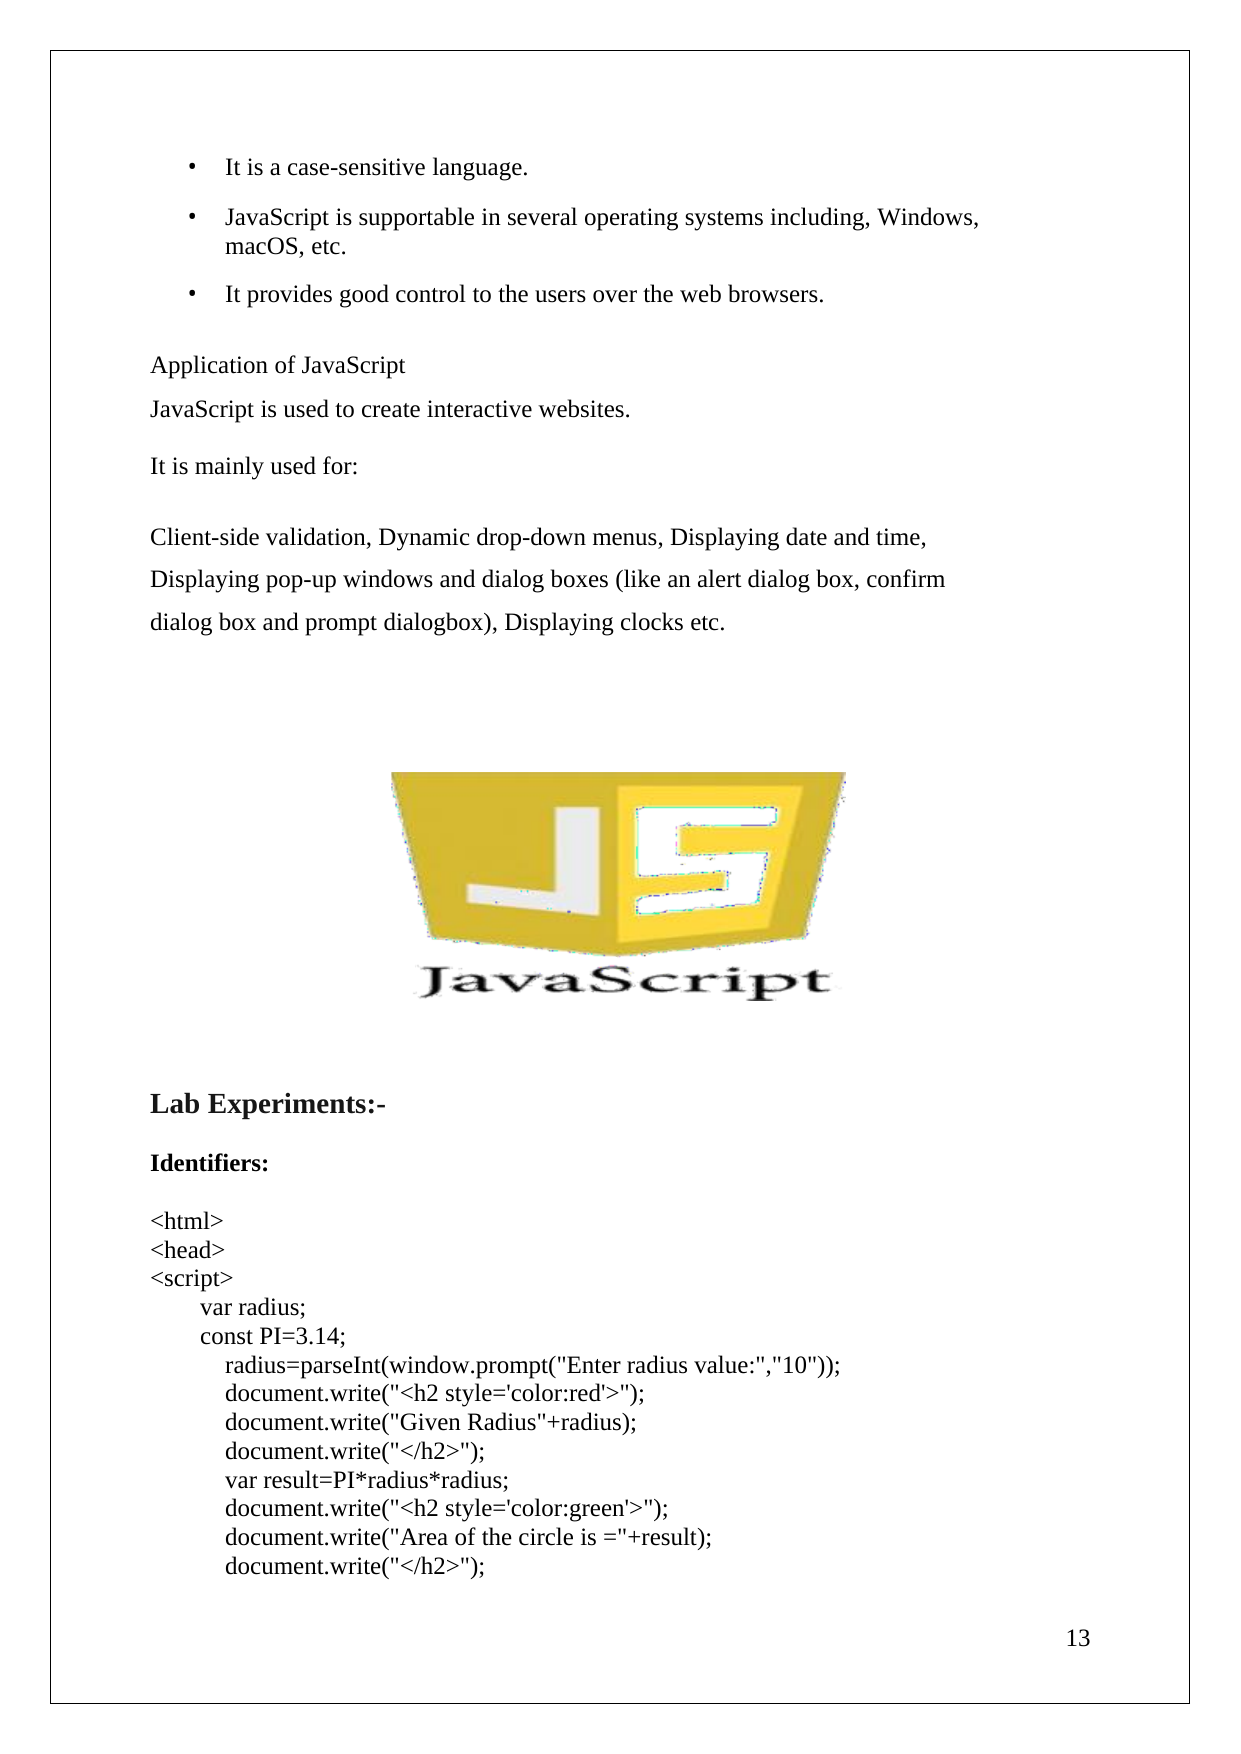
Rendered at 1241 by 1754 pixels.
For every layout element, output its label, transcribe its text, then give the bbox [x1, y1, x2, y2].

text <html> [150, 1206, 1103, 1234]
text <script> [150, 1263, 1103, 1292]
subtitle Lab Experiments:- [150, 1086, 1103, 1119]
picture [391, 772, 846, 1001]
text <head> [150, 1235, 1103, 1263]
text var result=PI*radius*radius; document.write("<h2 style='color:green'>"); document.write("Area of the circle is ="+result); document.write("</h2>"); [225, 1465, 714, 1580]
list JavaScript is supportable in several operating systems including, Windows, macOS, etc. [187, 198, 1065, 260]
text Application of JavaScript [150, 351, 1103, 379]
subtitle Identifiers: [150, 1148, 1103, 1177]
list It is a case-sensitive language. [187, 148, 1103, 182]
text var radius; const PI=3.14; [200, 1292, 346, 1350]
list It provides good control to the users over the web browsers. [187, 276, 1103, 310]
text JavaScript is used to create interactive websites. It is mainly used for: [150, 394, 633, 480]
text radius=parseInt(window.prompt("Enter radius value:","10")); document.write("<h2 style='color:red'>"); document.write("Given Radius"+radius); document.write("</h2>"); [225, 1350, 843, 1465]
text Client-side validation, Dynamic drop-down menus, Displaying date and time, Displaying pop-up windows and dialog boxes (like an alert dialog box, confirm dialog box and prompt dialogbox), Displaying clocks etc. [150, 522, 947, 636]
